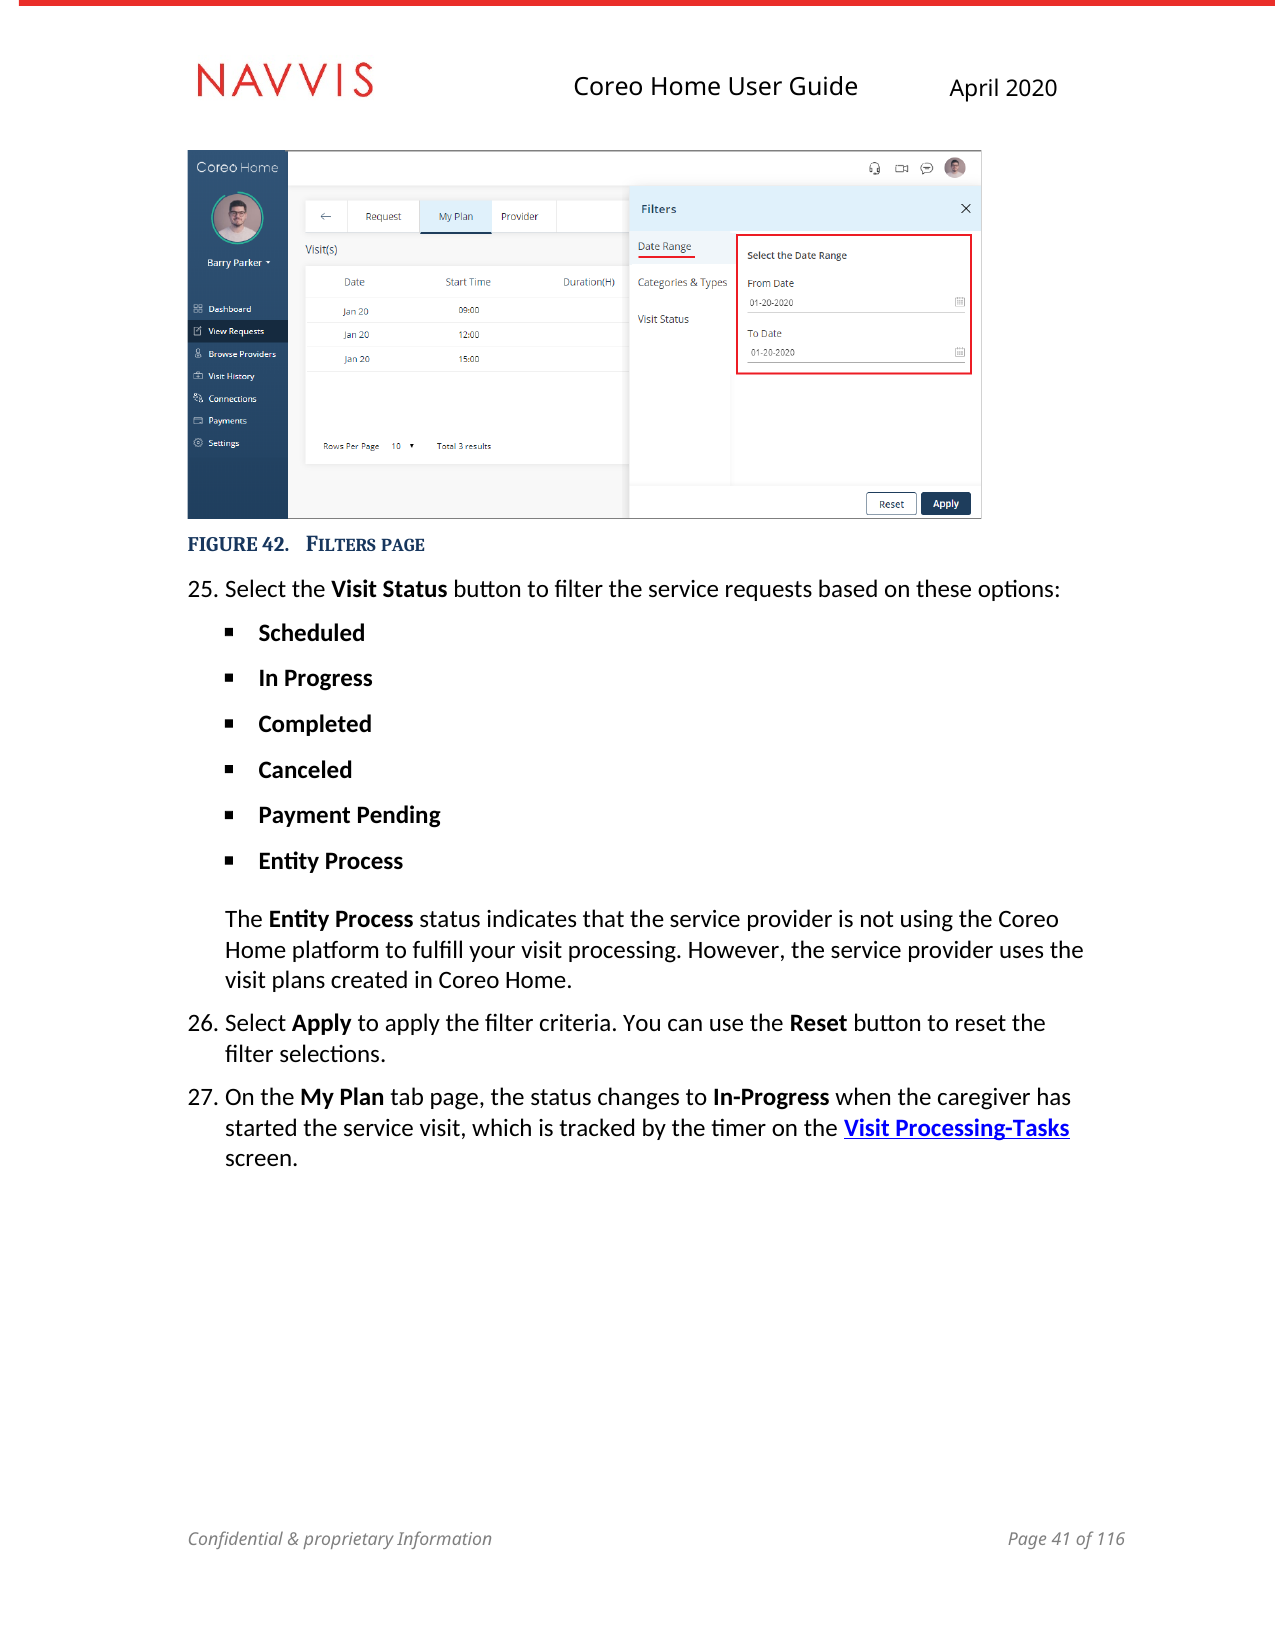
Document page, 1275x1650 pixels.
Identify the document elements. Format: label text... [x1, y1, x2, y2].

picture [187, 150, 982, 519]
list Scheduled [223, 617, 1087, 647]
text Filters page [187, 531, 1058, 557]
list Canceled [223, 754, 1087, 784]
list Entity Process [223, 845, 1087, 876]
list Completed [223, 708, 1087, 739]
list Payment Pending [223, 799, 1087, 830]
list On the My Plan tab page, the status changes to In-Progress when the caregiver has started the service visit, which is tracked by the timer on the Visit Processing-Tasks screen. [187, 1081, 1087, 1173]
list In Progress [223, 662, 1087, 693]
picture [187, 55, 383, 104]
list Select the Visit Status button to filter the service requests based on these options: [187, 574, 1087, 604]
list The Entity Process status indicates that the service provider is not using the Coreo Home platform to fulfill your visit processing. However, the service provider uses the visit plans created in Coreo Home. [225, 903, 1087, 995]
list Select Apply to apply the filter criteria. You can use the Reset button to reset the filter selections. [187, 1008, 1087, 1069]
